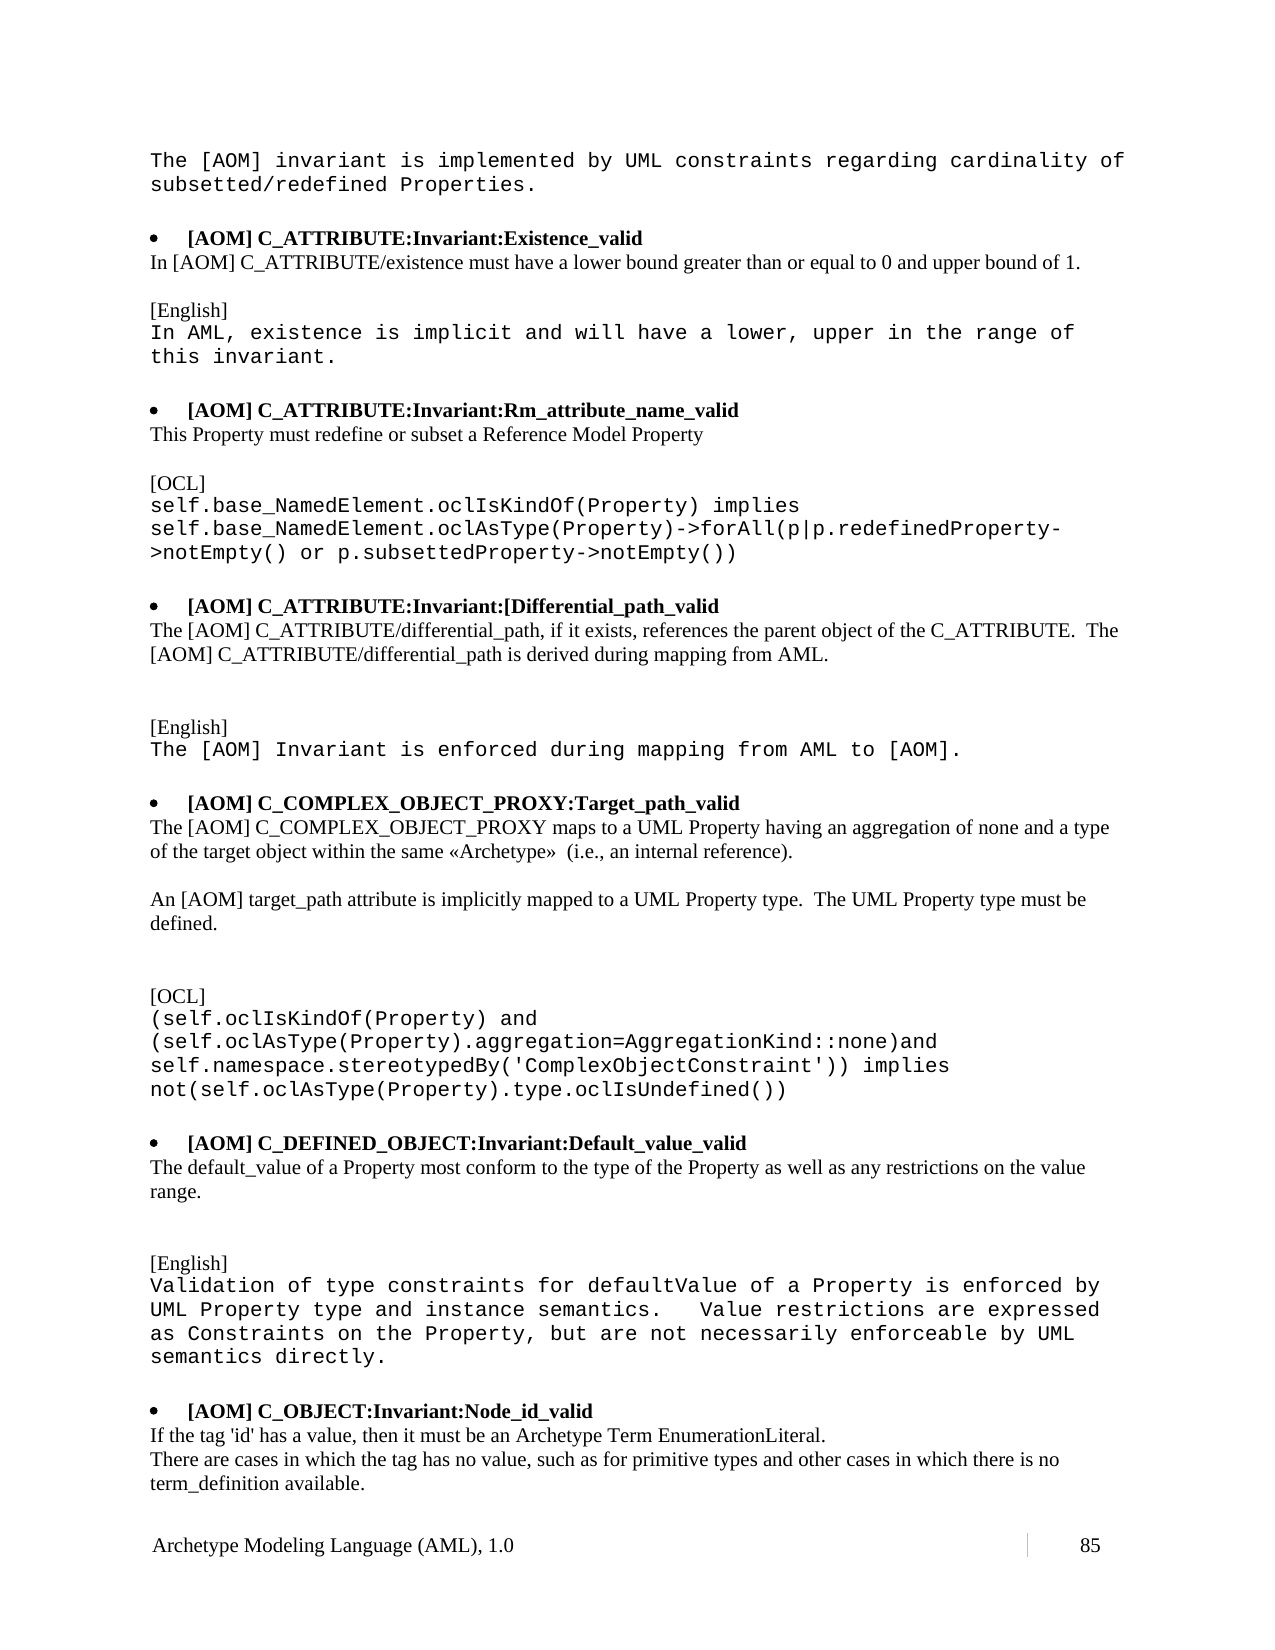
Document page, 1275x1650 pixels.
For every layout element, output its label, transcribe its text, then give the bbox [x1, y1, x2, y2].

list [AOM] C_ATTRIBUTE:Invariant:Rm_attribute_name_valid [150, 398, 1125, 422]
list [AOM] C_ATTRIBUTE:Invariant:[Differential_path_valid [150, 594, 1125, 618]
list [AOM] C_COMPLEX_OBJECT_PROXY:Target_path_valid [150, 791, 1125, 815]
list [AOM] C_OBJECT:Invariant:Node_id_valid [150, 1399, 1125, 1423]
text The default_value of a Property most conform to the type of the Property as well as any restrictions on the value range. [150, 1155, 1125, 1203]
text [English] [150, 714, 1125, 739]
text The [AOM] C_COMPLEX_OBJECT_PROXY maps to a UML Property having an aggregation of none and a type of the target object within the same «Archetype» (i.e., an internal reference). [150, 815, 1125, 863]
text The [AOM] invariant is implemented by UML constraints regarding cardinality of subsetted/redefined Properties. [150, 150, 1125, 197]
text If the tag 'id' has a value, then it must be an Archetype Term EnumerationLiteral. [150, 1423, 1125, 1447]
text [OCL] [150, 471, 1125, 494]
text The [AOM] Invariant is enforced during mapping from AML to [AOM]. [150, 739, 1125, 762]
text This Property must redefine or subset a Reference Model Property [150, 422, 1125, 446]
list [AOM] C_ATTRIBUTE:Invariant:Existence_valid [150, 226, 1125, 250]
text The [AOM] C_ATTRIBUTE/differential_path, if it exists, references the parent object of the C_ATTRIBUTE. The [AOM] C_ATTRIBUTE/differential_path is derived during mapping from AML. [150, 618, 1125, 666]
text In AML, existence is implicit and will have a lower, upper in the range of this invariant. [150, 322, 1125, 369]
text There are cases in which the tag has no value, such as for primitive types and other cases in which there is no term_definition available. [150, 1447, 1125, 1495]
text [English] [150, 1251, 1125, 1275]
text [English] [150, 298, 1125, 322]
text (self.oclIsKindOf(Property) and (self.oclAsType(Property).aggregation=AggregationKind::none)and self.namespace.stereotypedBy('ComplexObjectConstraint')) implies not(self.oclAsType(Property).type.oclIsUndefined()) [150, 1008, 1125, 1102]
text self.base_NamedElement.oclIsKindOf(Property) implies self.base_NamedElement.oclAsType(Property)->forAll(p|p.redefinedProperty->notEmpty() or p.subsettedProperty->notEmpty()) [150, 494, 1125, 566]
text In [AOM] C_ATTRIBUTE/existence must have a lower bound greater than or equal to 0 and upper bound of 1. [150, 250, 1125, 274]
text Validation of type constraints for defaultValue of a Property is enforced by UML Property type and instance semantics. Value restrictions are expressed as Constraints on the Property, but are not necessarily enforceable by UML semantics directly. [150, 1275, 1125, 1370]
text [OCL] [150, 983, 1125, 1008]
text An [AOM] target_path attribute is implicitly mapped to a UML Property type. The UML Property type must be defined. [150, 887, 1125, 935]
list [AOM] C_DEFINED_OBJECT:Invariant:Default_value_valid [150, 1131, 1125, 1155]
